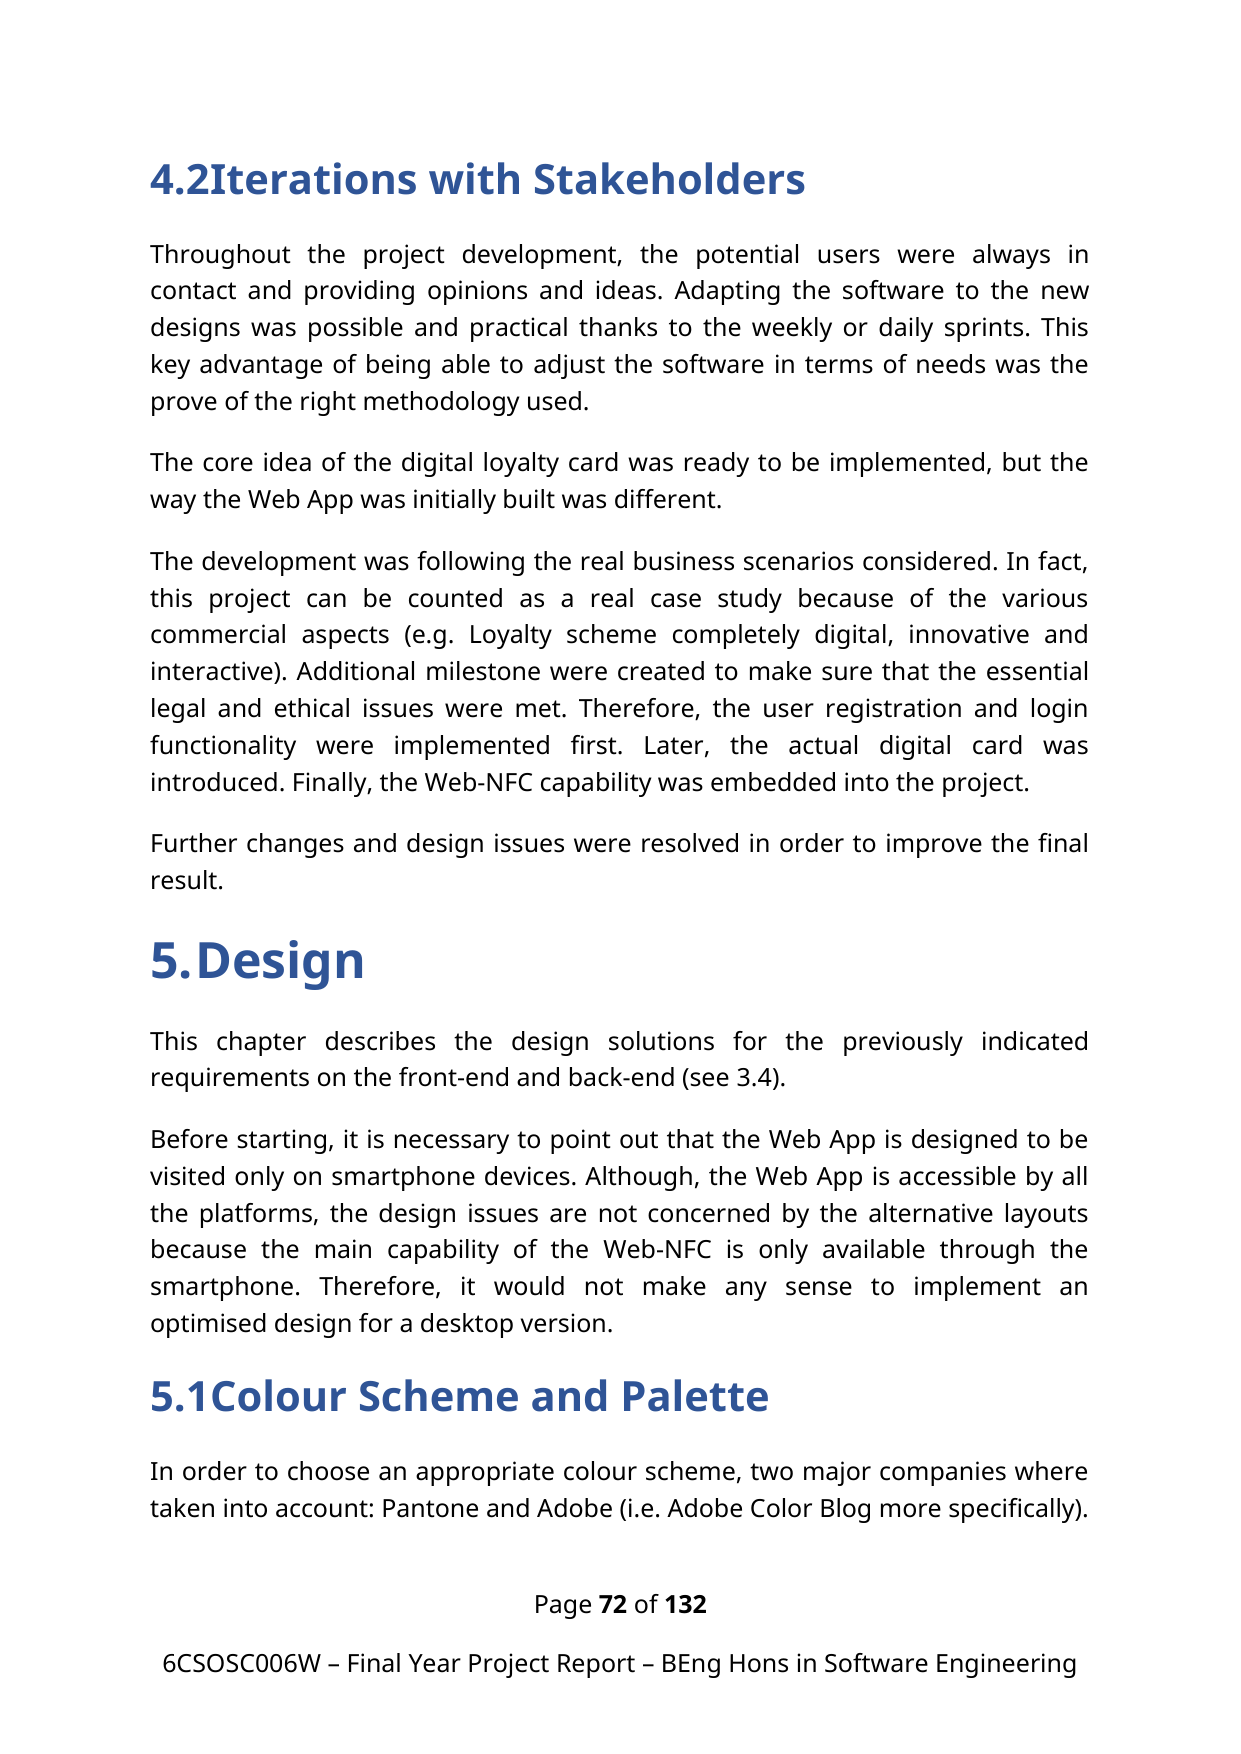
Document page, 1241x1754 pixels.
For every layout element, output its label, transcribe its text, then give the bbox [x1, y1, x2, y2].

subtitle Colour Scheme and Palette [150, 1367, 1090, 1424]
text The core idea of the digital loyalty card was ready to be implemented, but the way the Web App was initially built was different. [150, 445, 1090, 516]
text Throughout the project development, the potential users were always in contact and providing opinions and ideas. Adapting the software to the new designs was possible and practical thanks to the weekly or daily sprints. This key advantage of being able to adjust the software in terms of needs was the prove of the right methodology used. [150, 236, 1090, 417]
text In order to choose an appropriate colour scheme, two major companies where taken into account: Pantone and Adobe (i.e. Adobe Color Blog more specifically). [150, 1453, 1090, 1524]
text Further changes and design issues were resolved in order to improve the final result. [150, 826, 1090, 897]
text Before starting, it is necessary to point out that the Web App is designed to be visited only on smartphone devices. Although, the Web App is accessible by all the platforms, the design issues are not concerned by the alternative layouts because the main capability of the Web-NFC is only available through the smartphone. Therefore, it would not make any sense to implement an optimised design for a desktop version. [150, 1122, 1090, 1339]
text The development was following the real business scenarios considered. In fact, this project can be counted as a real case study because of the various commercial aspects (e.g. Loyalty scheme completely digital, innovative and interactive). Additional milestone were created to make sure that the essential legal and ethical issues were met. Therefore, the user registration and login functionality were implemented first. Later, the actual digital card was introduced. Finally, the Web-NFC capability was embedded into the project. [150, 544, 1090, 798]
text This chapter describes the design solutions for the previously indicated requirements on the front-end and back-end (see 3.4). [150, 1023, 1090, 1094]
subtitle Design [150, 924, 1090, 993]
subtitle Iterations with Stakeholders [150, 150, 1090, 207]
